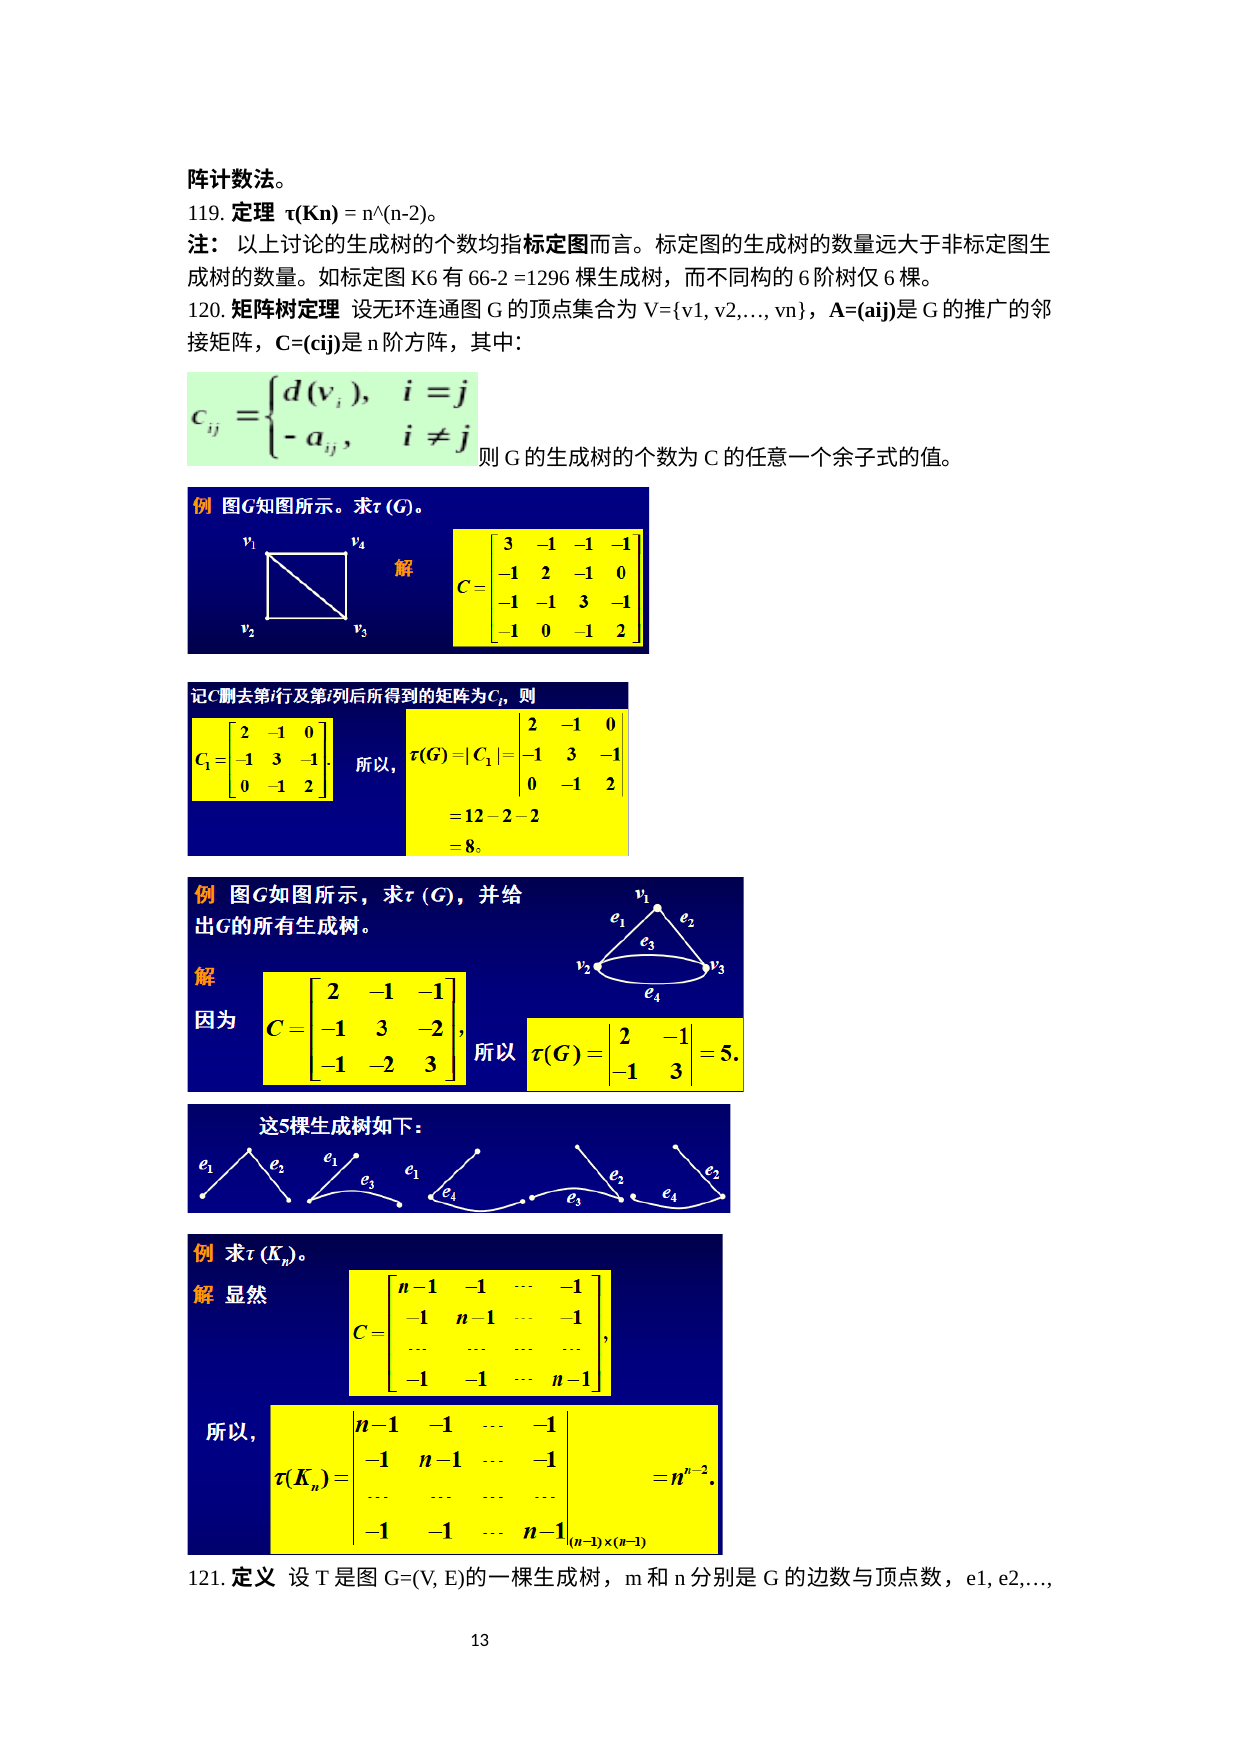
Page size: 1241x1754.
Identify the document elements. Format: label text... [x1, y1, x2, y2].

list 矩阵树定理 设无环连通图G的顶点集合为V={v1, v2,…, vn}，A=(aij)是G的推广的邻接矩阵，C=(cij)是n阶方阵，其中： [187, 292, 1053, 357]
picture [187, 1104, 731, 1213]
list 注： 以上讨论的生成树的个数均指标定图而言。标定图的生成树的数量远大于非标定图生成树的数量。如标定图K6有66-2 =1296 棵生成树，而不同构的6阶树仅6棵。 [187, 227, 1053, 292]
picture [187, 877, 744, 1092]
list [187, 1559, 1053, 1592]
picture [187, 487, 650, 654]
picture [187, 1234, 723, 1555]
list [187, 162, 1053, 194]
picture [187, 682, 629, 856]
list 则G的生成树的个数为C的任意一个余子式的值。 [187, 357, 1053, 487]
list 定理 τ(Kn) = n^(n-2)。 [187, 194, 1053, 227]
